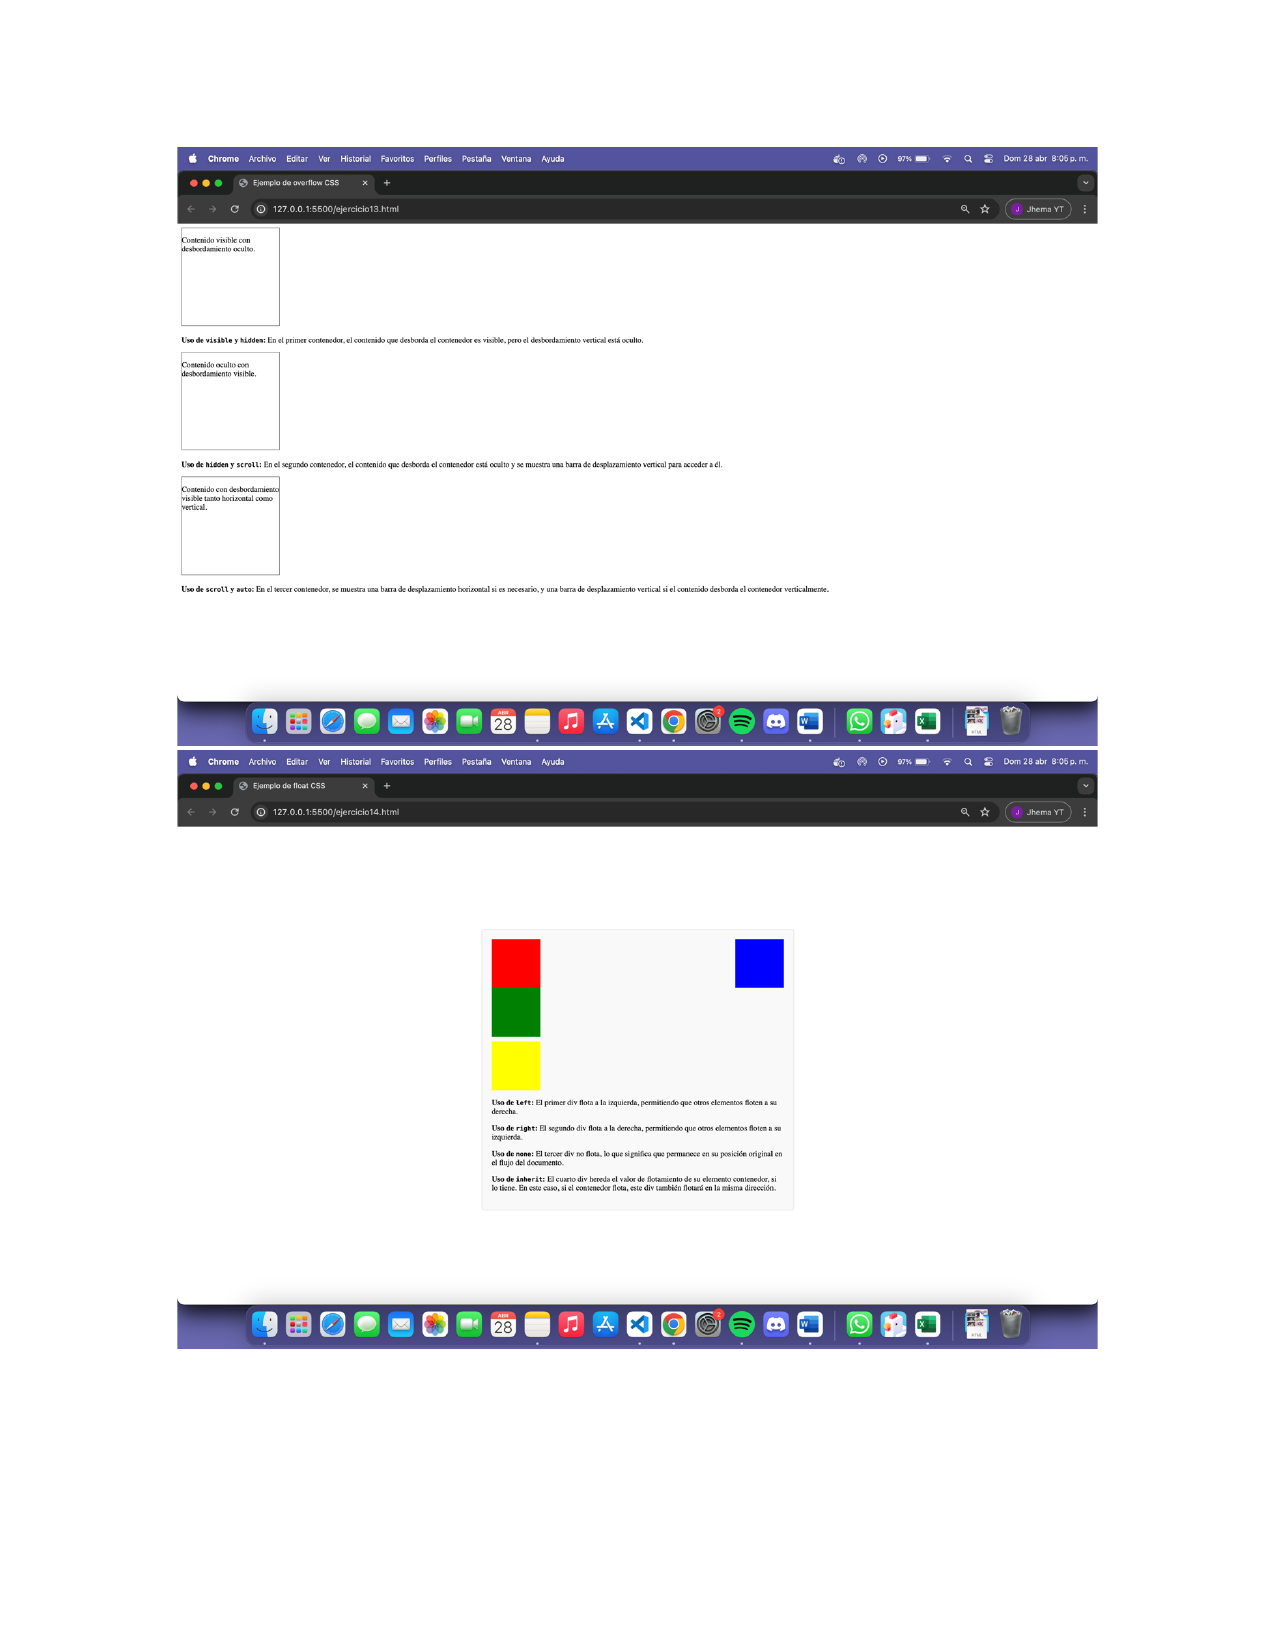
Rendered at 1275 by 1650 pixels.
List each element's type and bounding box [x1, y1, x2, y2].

picture [177, 750, 1098, 1349]
picture [177, 147, 1098, 746]
